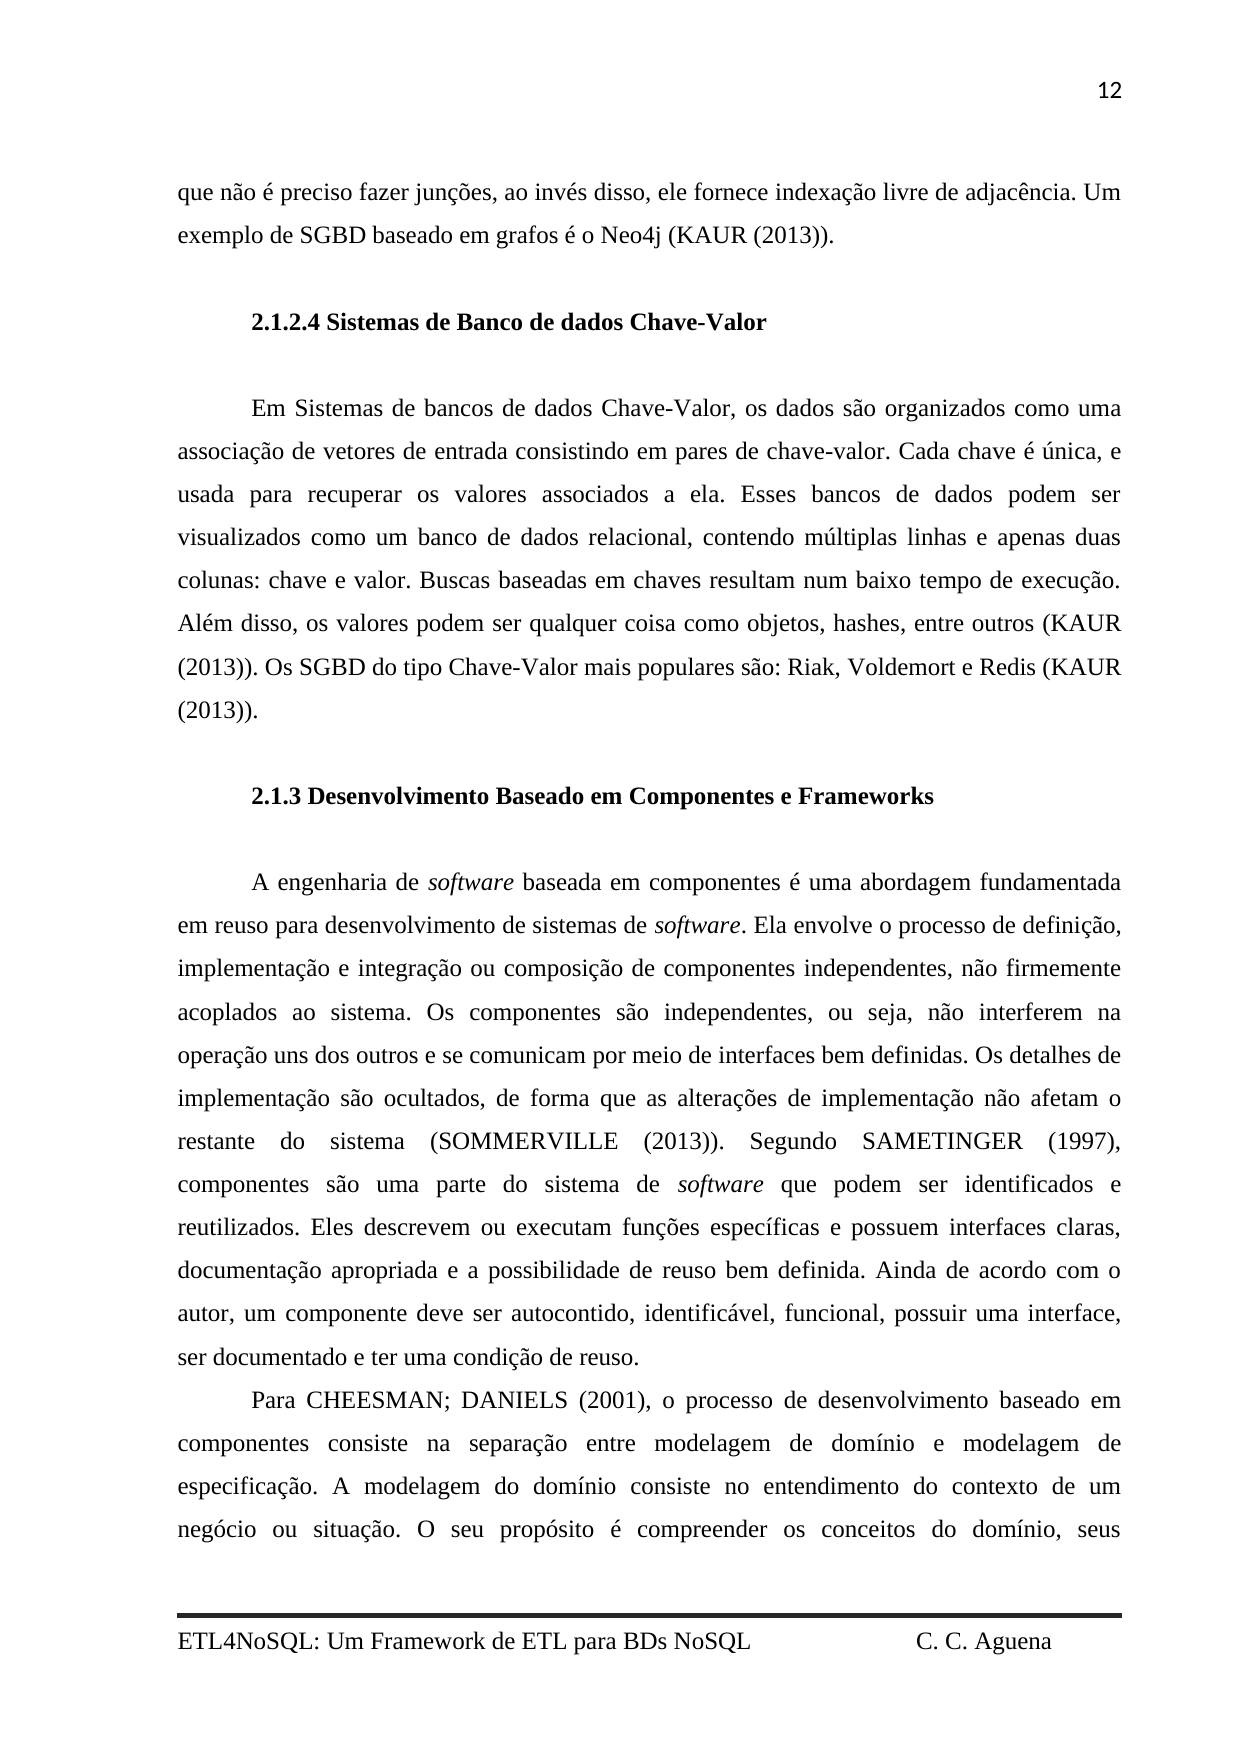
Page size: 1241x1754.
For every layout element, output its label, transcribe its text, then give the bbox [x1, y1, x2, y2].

text Em Sistemas de bancos de dados Chave-Valor, os dados são organizados como uma associação de vetores de entrada consistindo em pares de chave-valor. Cada chave é única, e usada para recuperar os valores associados a ela. Esses bancos de dados podem ser visualizados como um banco de dados relacional, contendo múltiplas linhas e apenas duas colunas: chave e valor. Buscas baseadas em chaves resultam num baixo tempo de execução. Além disso, os valores podem ser qualquer coisa como objetos, hashes, entre outros (KAUR (2013)). Os SGBD do tipo Chave-Valor mais populares são: Riak, Voldemort e Redis (KAUR (2013)). [177, 393, 1122, 723]
text A engenharia de software baseada em componentes é uma abordagem fundamentada em reuso para desenvolvimento de sistemas de software. Ela envolve o processo de definição, implementação e integração ou composição de componentes independentes, não firmemente acoplados ao sistema. Os componentes são independentes, ou seja, não interferem na operação uns dos outros e se comunicam por meio de interfaces bem definidas. Os detalhes de implementação são ocultados, de forma que as alterações de implementação não afetam o restante do sistema (SOMMERVILLE (2013)). Segundo SAMETINGER (1997), componentes são uma parte do sistema de software que podem ser identificados e reutilizados. Eles descrevem ou executam funções específicas e possuem interfaces claras, documentação apropriada e a possibilidade de reuso bem definida. Ainda de acordo com o autor, um componente deve ser autocontido, identificável, funcional, possuir uma interface, ser documentado e ter uma condição de reuso. [177, 867, 1122, 1370]
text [177, 1385, 1122, 1543]
text 2.1.3 Desenvolvimento Baseado em Componentes e Frameworks [177, 781, 1122, 810]
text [177, 177, 1122, 249]
text 2.1.2.4 Sistemas de Banco de dados Chave-Valor [177, 307, 1122, 335]
